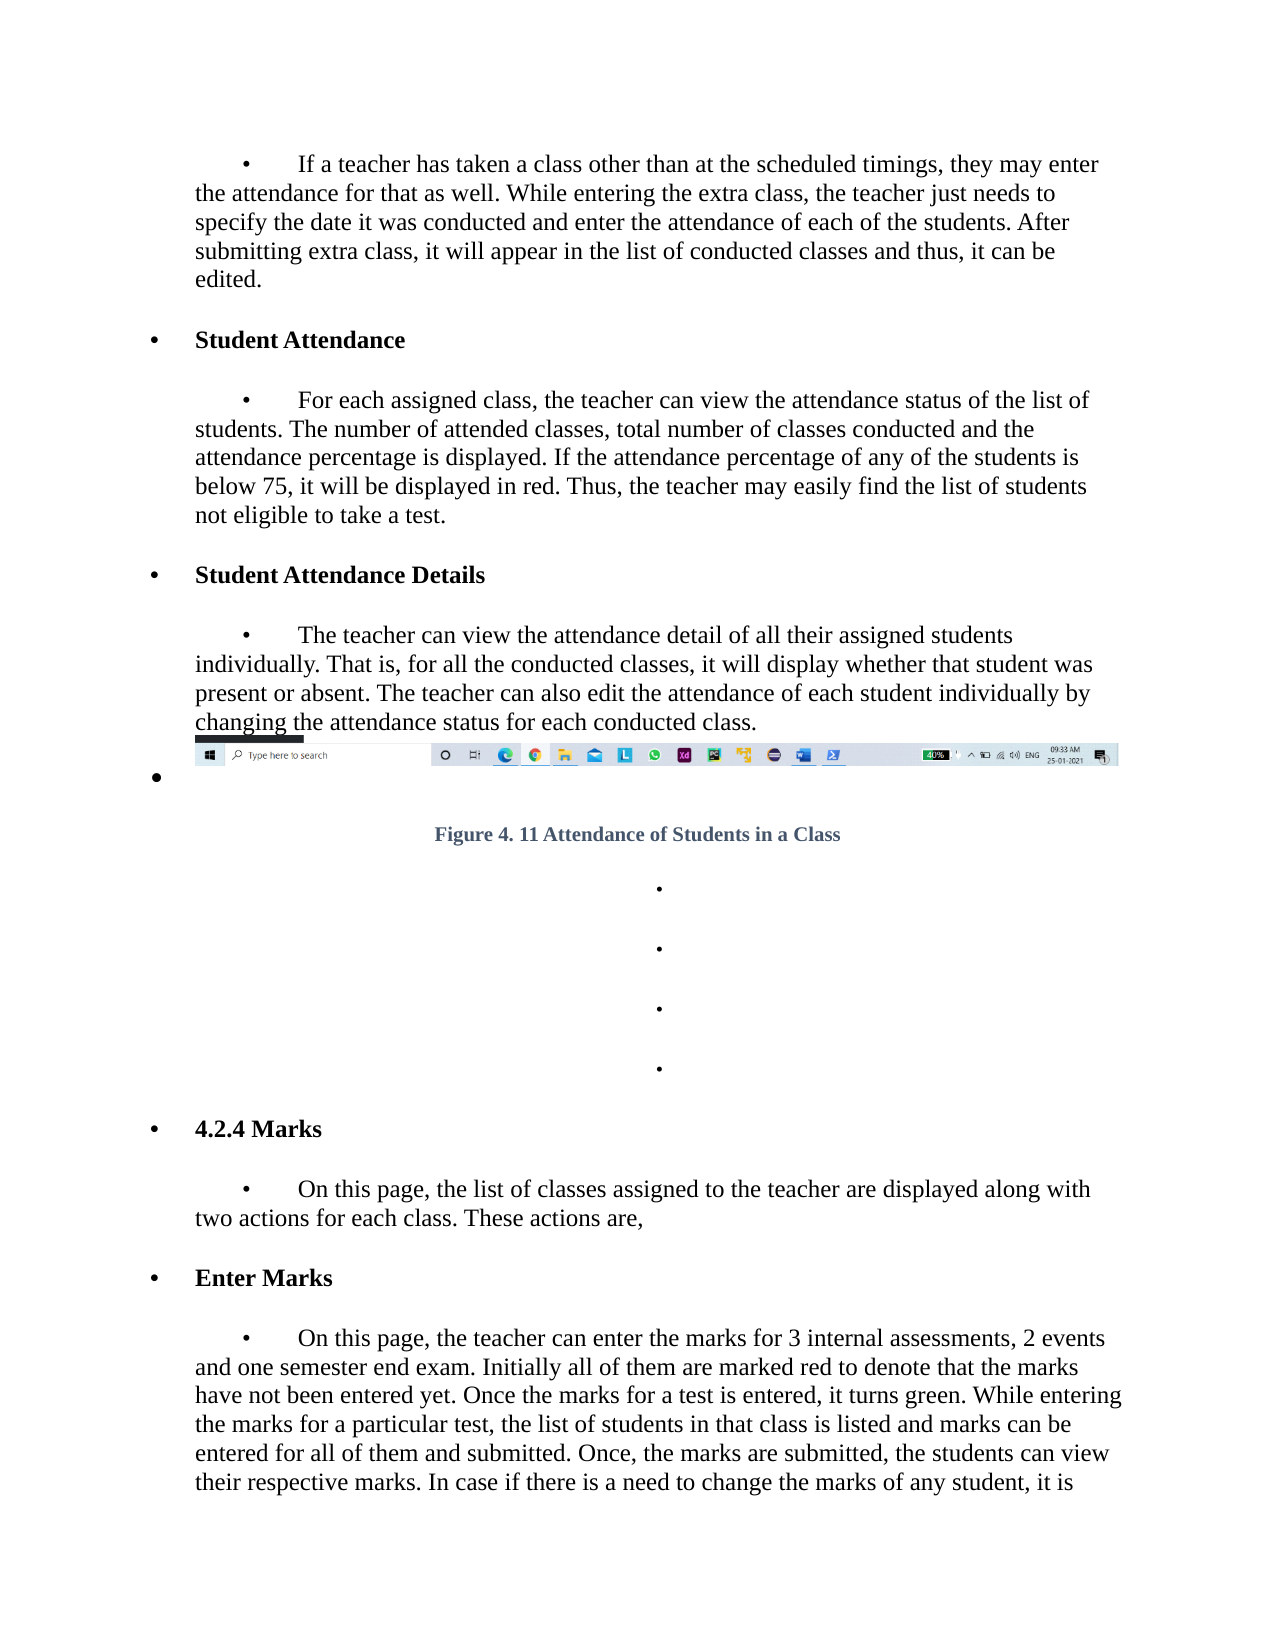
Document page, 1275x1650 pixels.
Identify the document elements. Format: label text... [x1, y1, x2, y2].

list Enter Marks [150, 1263, 1125, 1292]
list For each assigned class, the teacher can view the attendance status of the list of students. The number of attended classes, total number of classes conducted and the attendance percentage is displayed. If the attendance percentage of any of the students is below 75, it will be displayed in red. Thus, the teacher may easily find the list of students not eligible to take a test. [195, 385, 1125, 529]
list If a teacher has taken a class other than at the scheduled timings, they may enter the attendance for that as well. While entering the extra class, the teacher just needs to specify the date it was conducted and enter the attendance of each of the students. After submitting extra class, it will appear in the list of conducted classes and thus, it can be edited. [195, 150, 1125, 294]
list The teacher can view the attendance detail of all their assigned students individually. That is, for all the conducted classes, it will display whether that student was present or absent. The teacher can also edit the attendance of each student individually by changing the attendance status for each conducted class. [195, 621, 1125, 736]
text Figure 4. 11 Attendance of Students in a Class [150, 821, 1125, 846]
list Student Attendance [150, 325, 1125, 354]
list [195, 1323, 1125, 1496]
list Student Attendance Details [150, 561, 1125, 589]
list On this page, the list of classes assigned to the teacher are displayed along with two actions for each class. These actions are, [195, 1174, 1125, 1232]
list 4.2.4 Marks [150, 1114, 1125, 1143]
